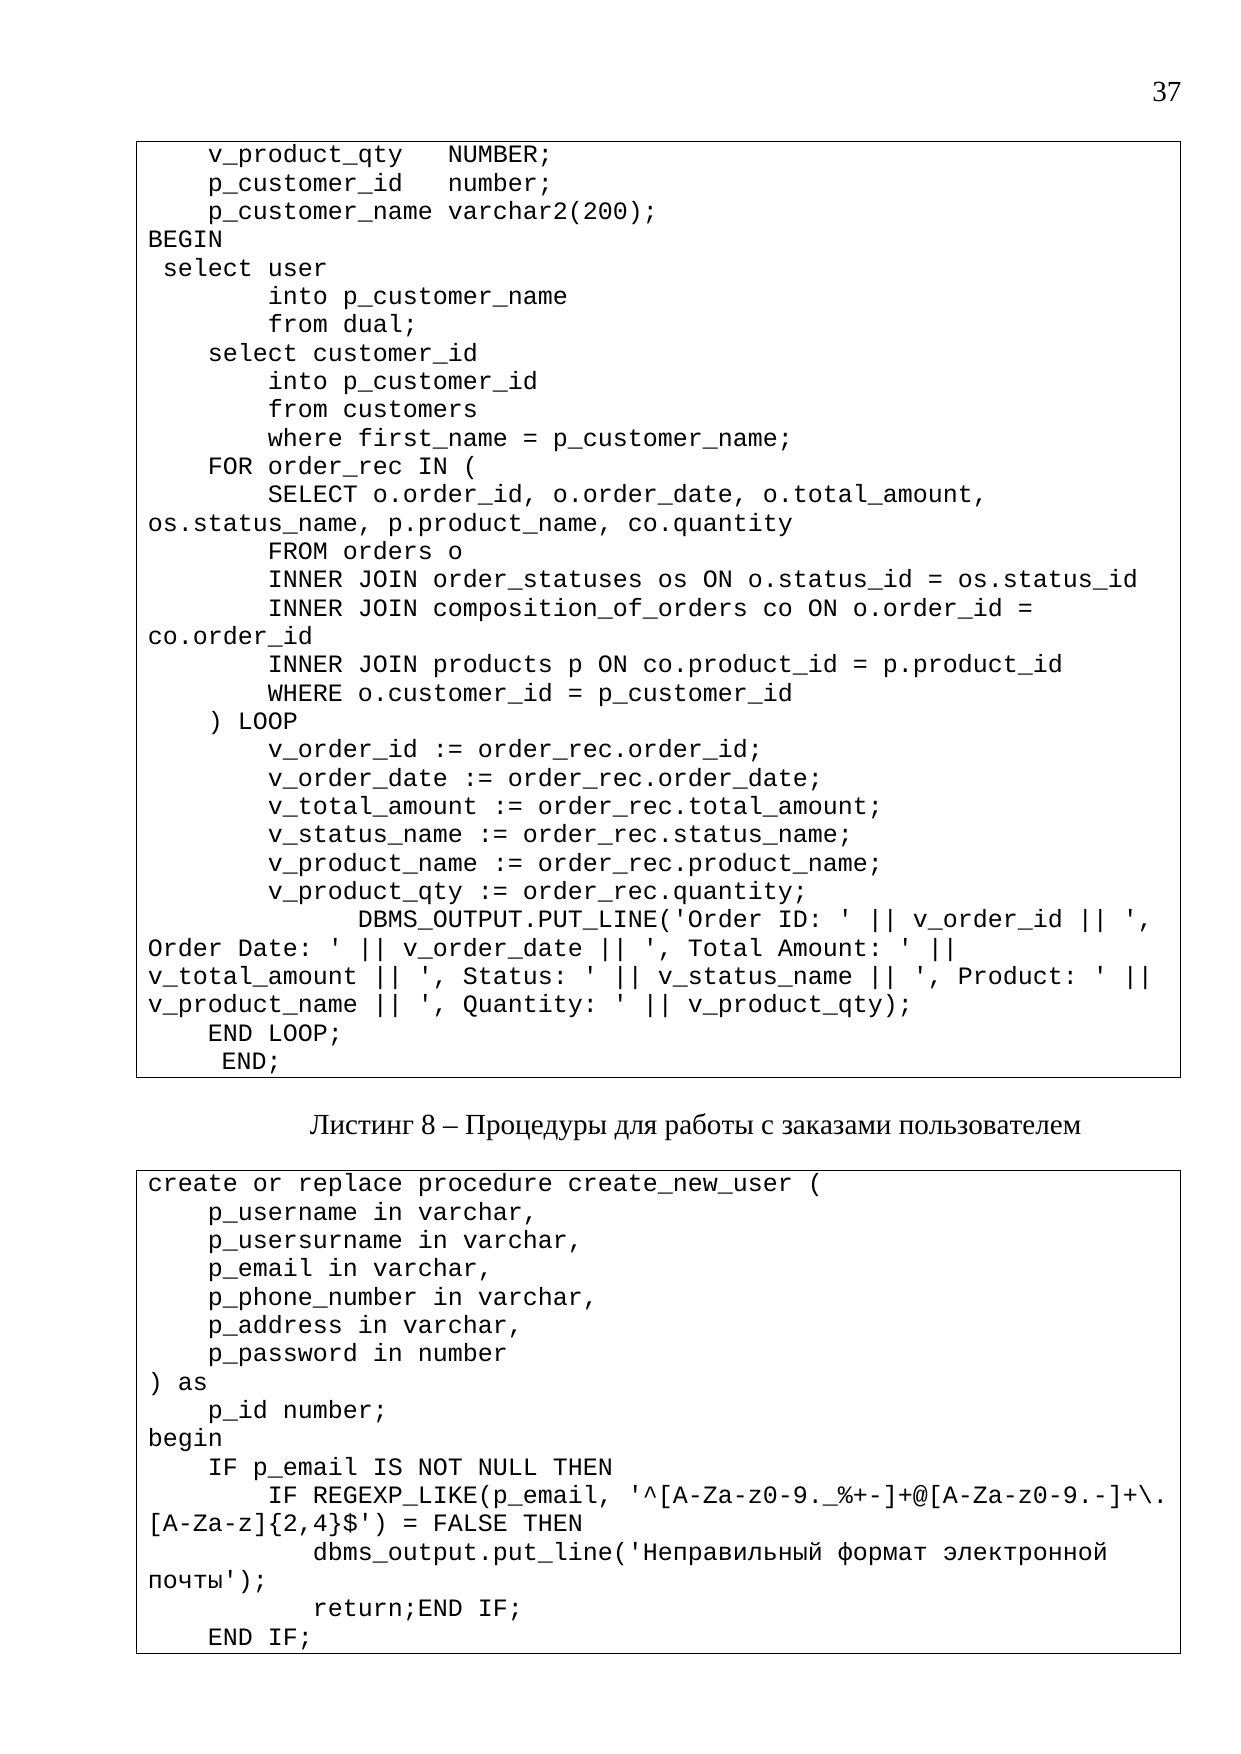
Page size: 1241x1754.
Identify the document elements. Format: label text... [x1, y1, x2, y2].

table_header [137, 1171, 1180, 1653]
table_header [137, 142, 1180, 1077]
text Листинг 8 – Процедуры для работы с заказами пользователем [136, 1107, 1181, 1141]
